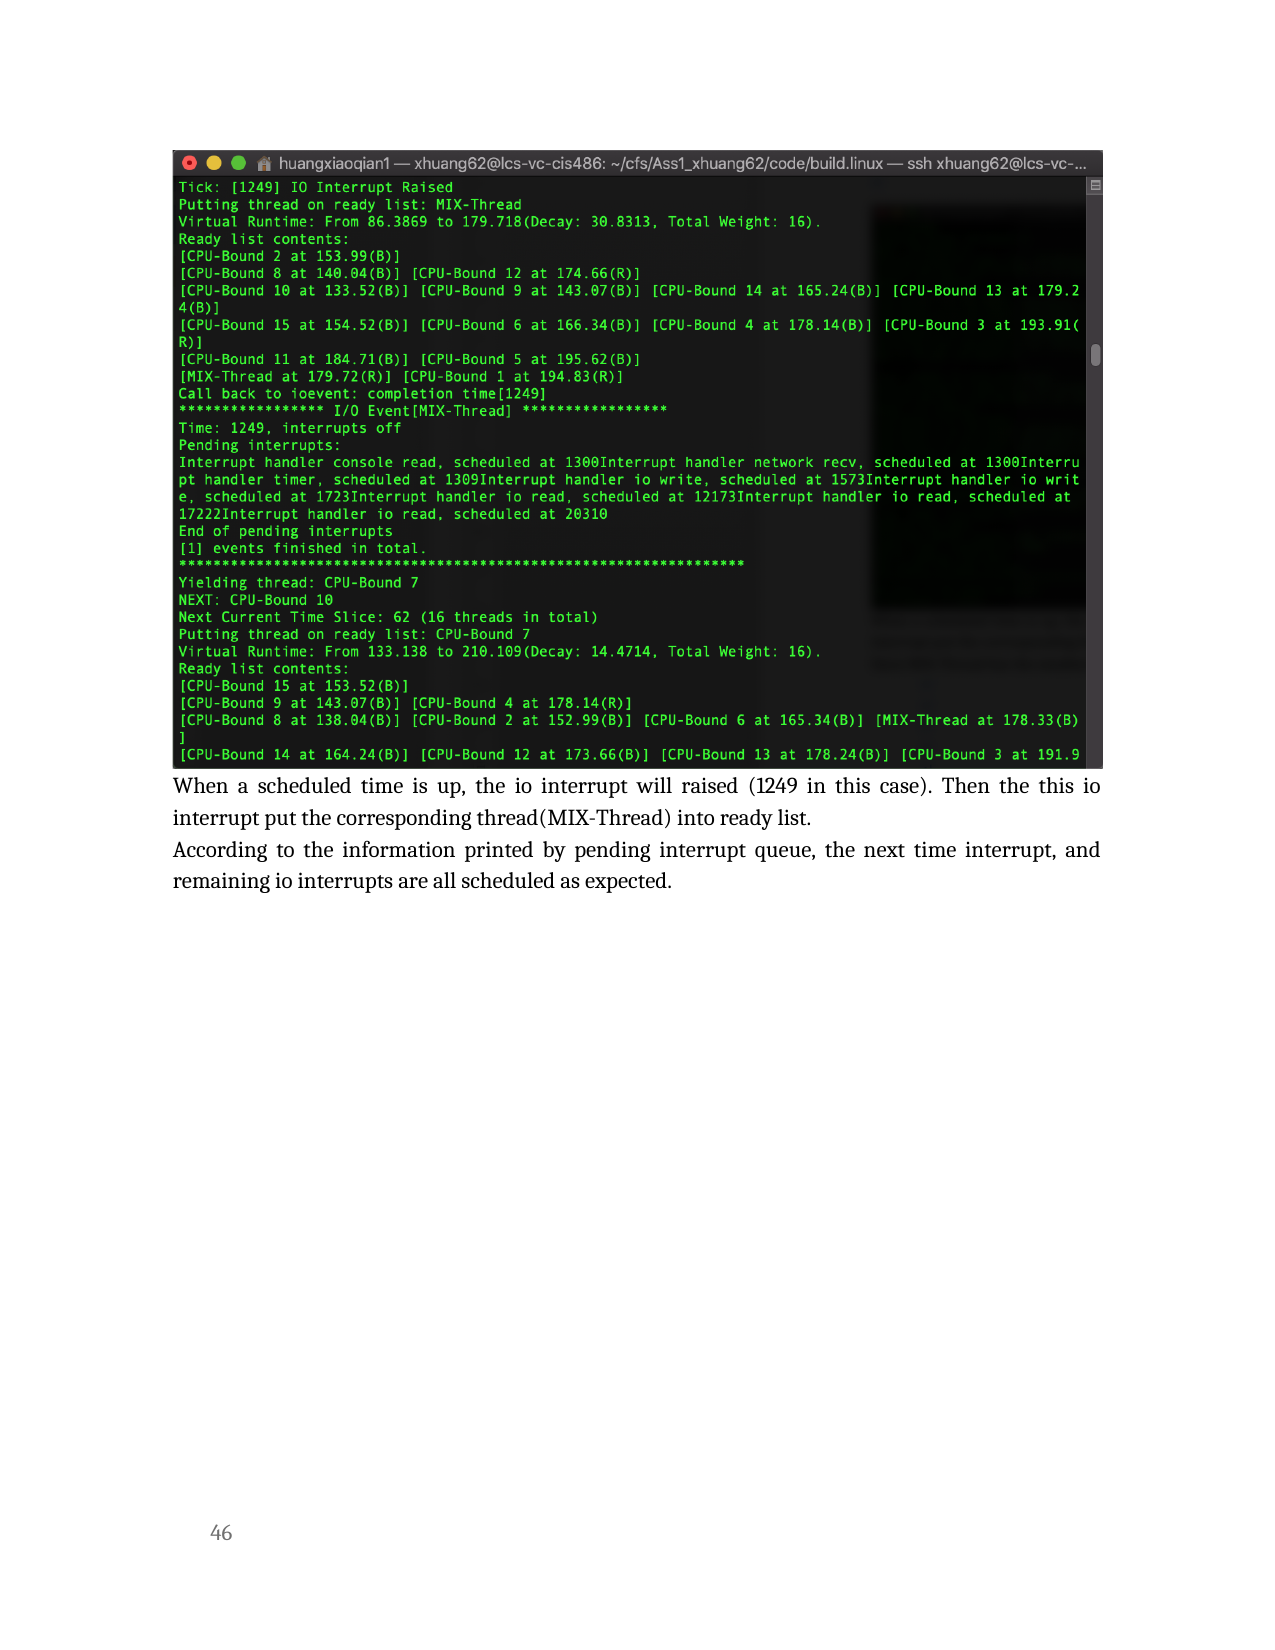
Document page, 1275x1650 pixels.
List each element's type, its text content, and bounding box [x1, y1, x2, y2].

list When a scheduled time is up, the io interrupt will raised (1249 in this case). Then the this io interrupt put the corresponding thread(MIX-Thread) into ready list. [173, 773, 1103, 831]
list According to the information printed by pending interrupt queue, the next time interrupt, and remaining io interrupts are all scheduled as expected. [173, 836, 1103, 894]
picture [172, 150, 1103, 769]
